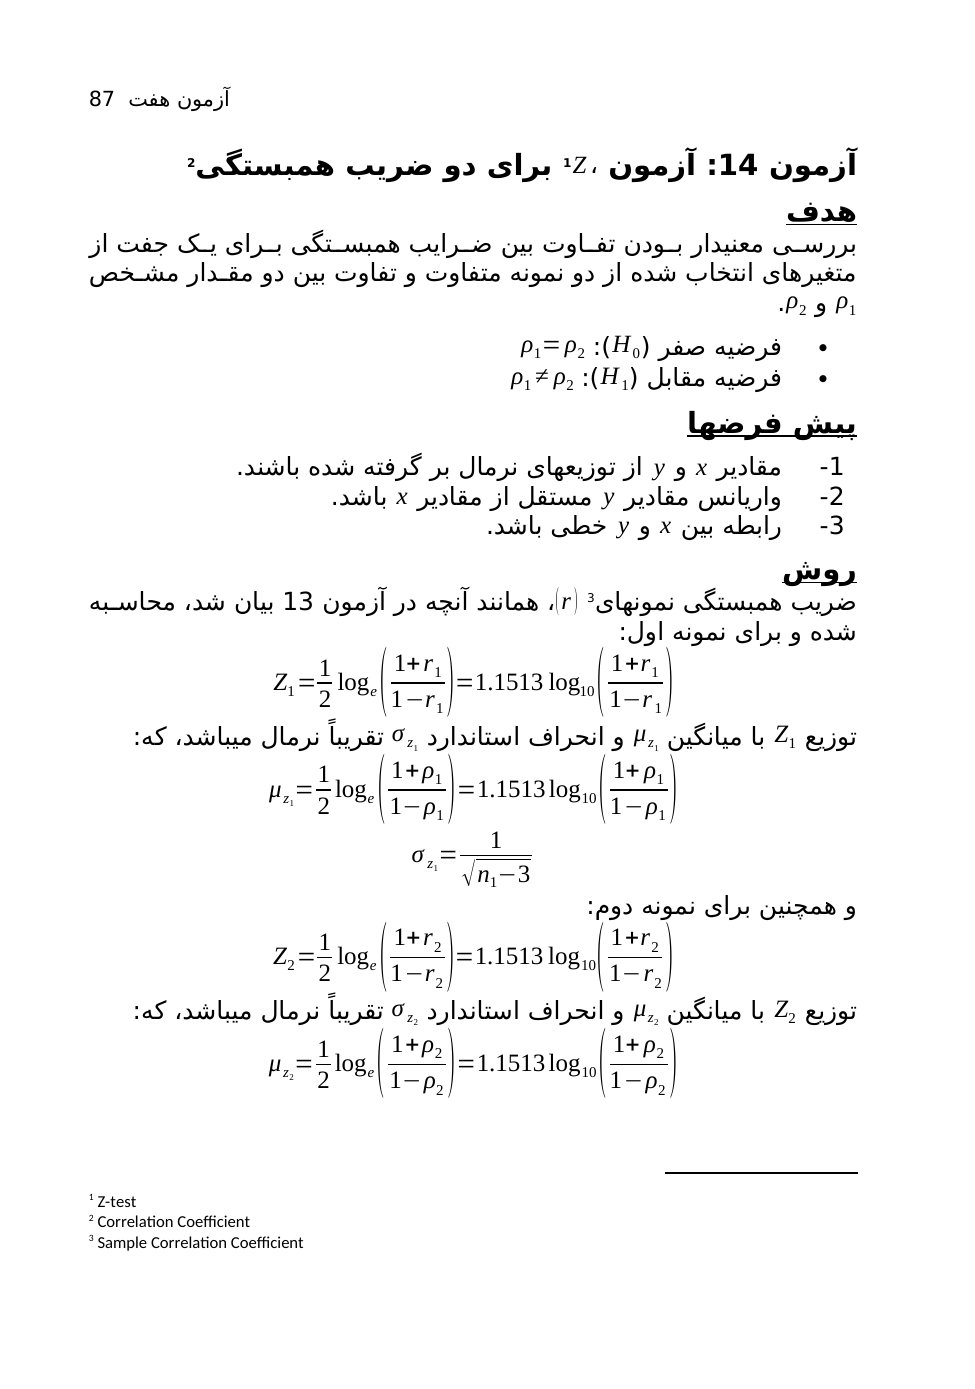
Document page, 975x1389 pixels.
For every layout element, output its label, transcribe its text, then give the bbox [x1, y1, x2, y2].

text پیش فرض‏ها [89, 406, 857, 440]
list مقادیر و از توزیع‏های نرمال بر گرفته شده باشند. [89, 453, 819, 482]
list رابطه بین و خطی باشد. [89, 511, 819, 540]
list فرضیه صفر (): [89, 331, 819, 362]
list واریانس مقادیر مستقل از مقادیر باشد. [89, 482, 819, 511]
text ضریب همبستگی نمونه‏ای ، همانند آنچه در آزمون 13 بیان شد، محاسبه شده و برای نمونه اول: [89, 587, 857, 646]
text هدف [89, 195, 857, 229]
text و همچنین برای نمونه دوم: [89, 892, 857, 921]
text بررسی معنی‏دار بودن تفاوت بین ضرایب همبستگی برای یک جفت از متغیرهای انتخاب شده از دو نمونه متفاوت و تفاوت بین دو مقدار مشخص و . [89, 229, 857, 318]
subtitle آزمون 14: آزمون برای دو ضریب همبستگی [89, 148, 857, 182]
text روش [89, 553, 857, 587]
list فرضیه مقابل (): [89, 362, 819, 394]
text توزیع با میانگین و انحراف استاندارد تقریباً نرمال می‏باشد، که: [89, 994, 857, 1028]
text توزیع با میانگین و انحراف استاندارد تقریباً نرمال می‏باشد، که: [89, 720, 857, 753]
